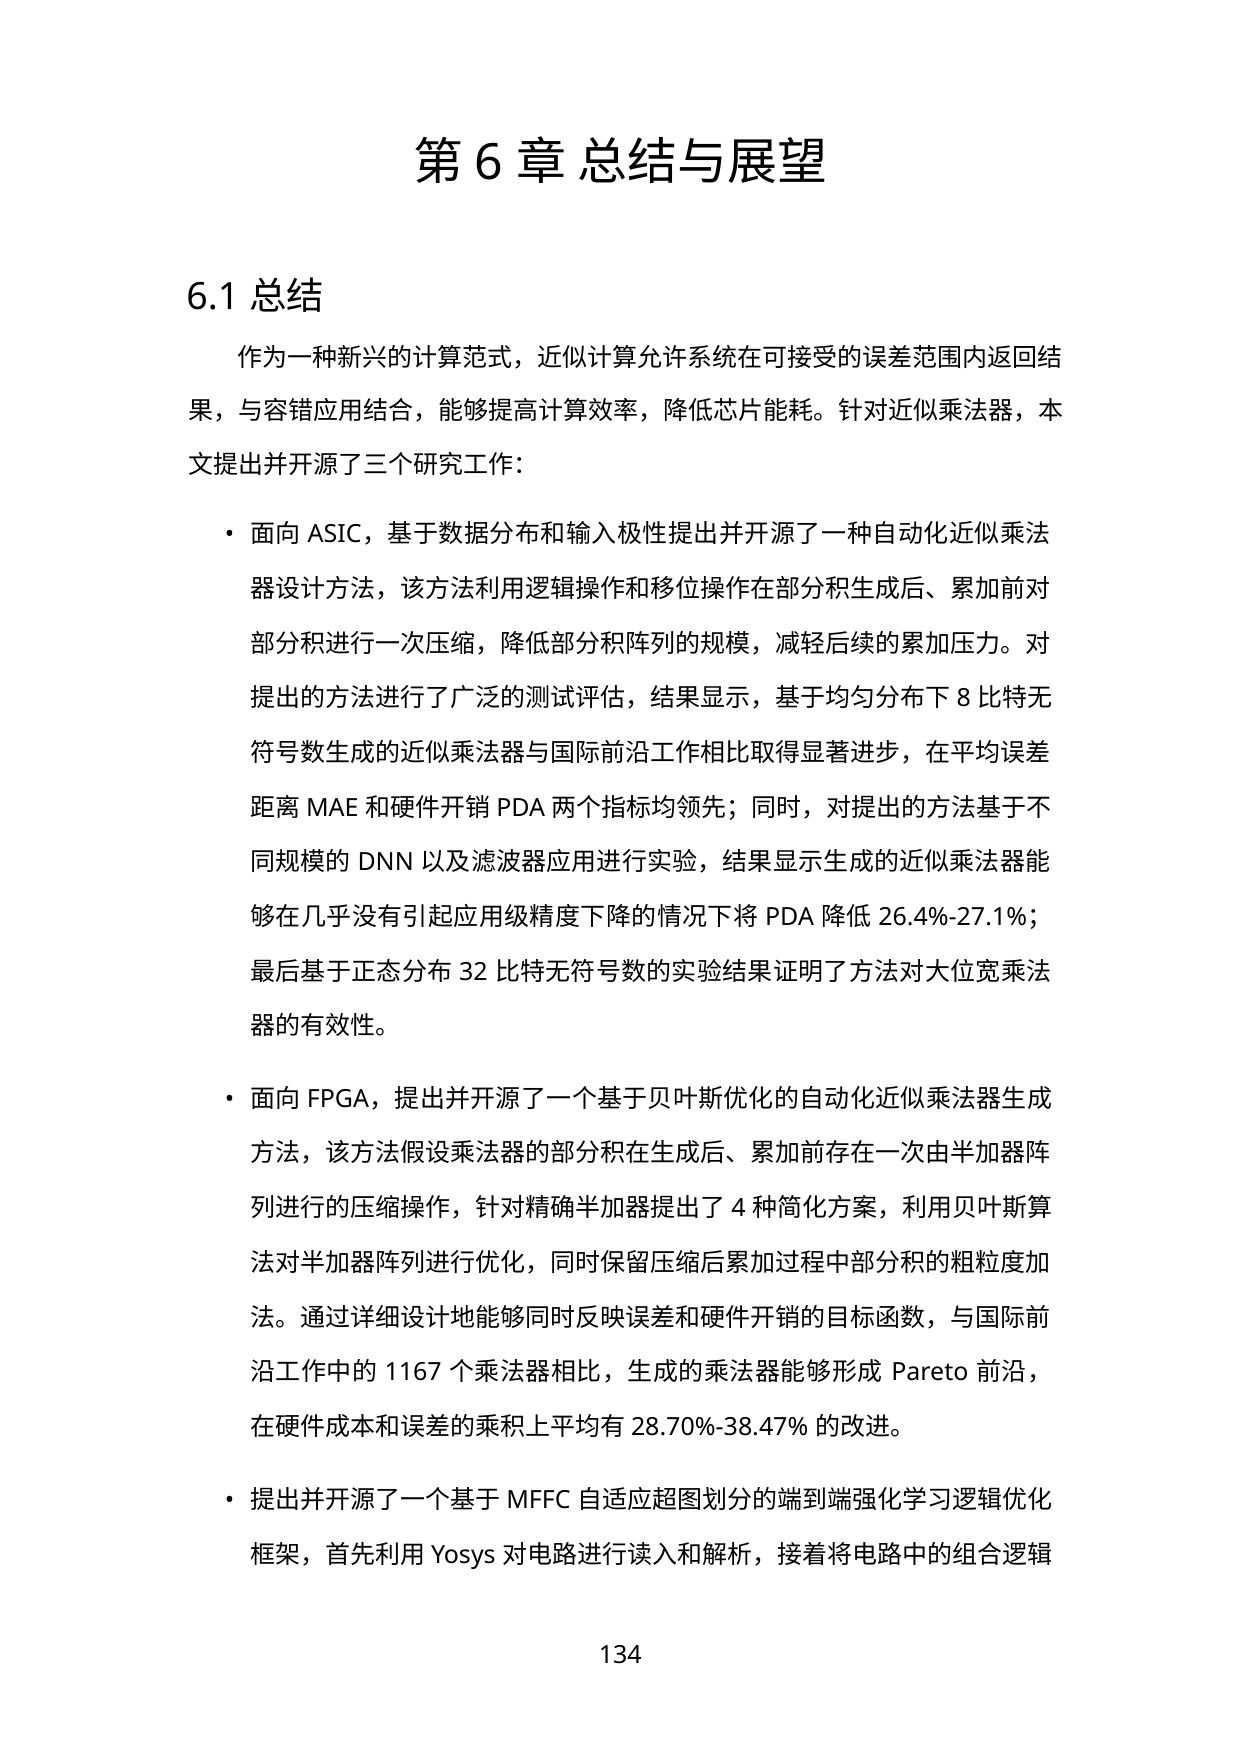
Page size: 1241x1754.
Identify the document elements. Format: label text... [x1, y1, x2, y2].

text 6.1 总结 [186, 266, 1070, 320]
list 面向 FPGA，提出并开源了一个基于贝叶斯优化的自动化近似乘法器生成方法，该方法假设乘法器的部分积在生成后、累加前存在一次由半加器阵列进行的压缩操作，针对精确半加器提出了 4 种简化方案，利用贝叶斯算法对半加器阵列进行优化，同时保留压缩后累加过程中部分积的粗粒度加法。通过详细设计地能够同时反映误差和硬件开销的目标函数，与国际前沿工作中的 1167 个乘法器相比，生成的乘法器能够形成 Pareto 前沿，在硬件成本和误差的乘积上平均有 28.70%-38.47% 的改进。 [224, 1078, 1052, 1443]
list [224, 1480, 1052, 1571]
list 面向 ASIC，基于数据分布和输入极性提出并开源了一种自动化近似乘法器设计方法，该方法利用逻辑操作和移位操作在部分积生成后、累加前对部分积进行一次压缩，降低部分积阵列的规模，减轻后续的累加压力。对提出的方法进行了广泛的测试评估，结果显示，基于均匀分布下 8 比特无符号数生成的近似乘法器与国际前沿工作相比取得显著进步，在平均误差距离 MAE 和硬件开销 PDA 两个指标均领先；同时，对提出的方法基于不同规模的 DNN 以及滤波器应用进行实验，结果显示生成的近似乘法器能够在几乎没有引起应用级精度下降的情况下将 PDA 降低 26.4%-27.1%；最后基于正态分布 32 比特无符号数的实验结果证明了方法对大位宽乘法器的有效性。 [224, 514, 1052, 1042]
text 作为一种新兴的计算范式，近似计算允许系统在可接受的误差范围内返回结果，与容错应用结合，能够提高计算效率，降低芯片能耗。针对近似乘法器，本文提出并开源了三个研究工作： [188, 337, 1070, 481]
text 第 6 章 总结与展望 [188, 122, 1052, 194]
